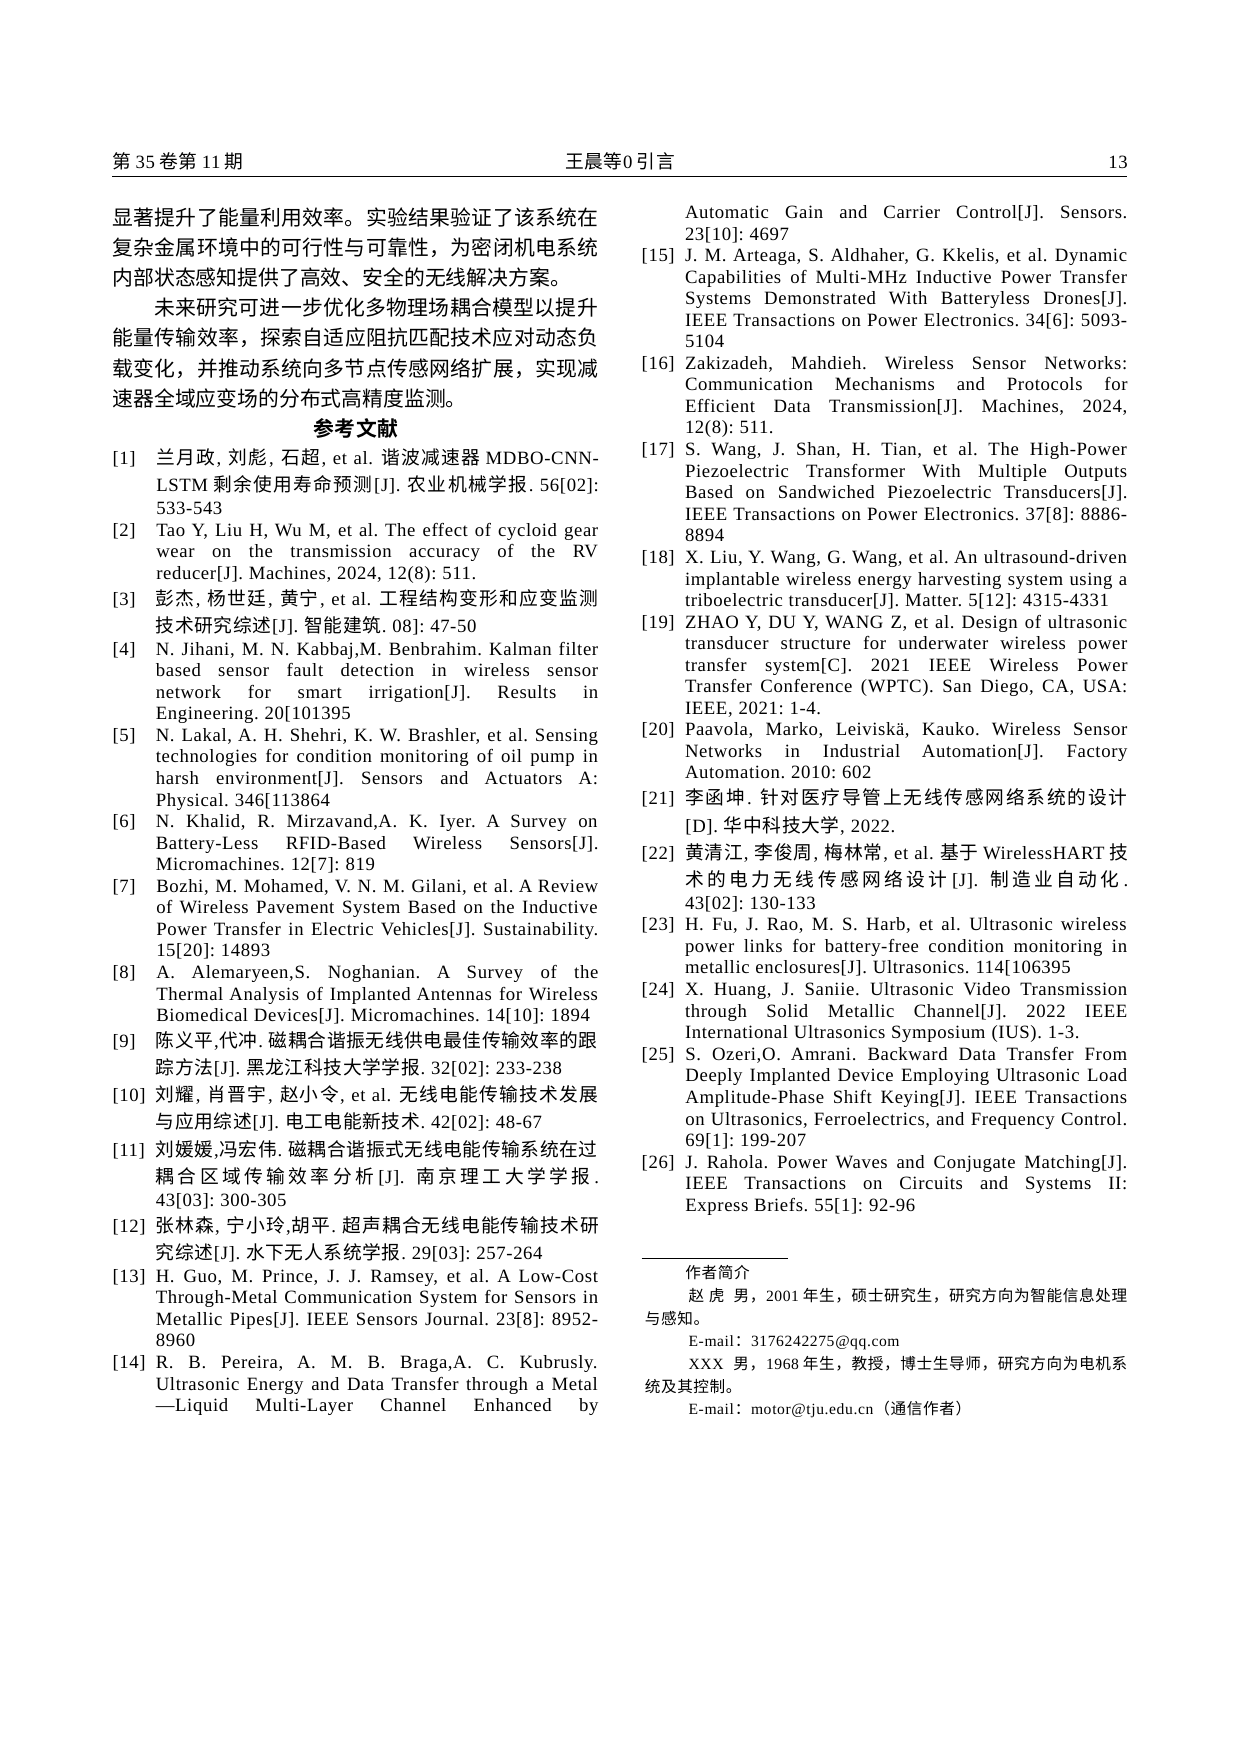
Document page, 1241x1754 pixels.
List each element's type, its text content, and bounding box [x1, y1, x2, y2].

text [14] R. B. Pereira, A. M. B. Braga,A. C. Kubrusly. Ultrasonic Energy and Data Transfer through a Metal—Liquid Multi-Layer Channel Enhanced by Automatic Gain and Carrier Control[J]. Sensors. 23[10]: 4697 [641, 201, 1128, 244]
text [18] X. Liu, Y. Wang, G. Wang, et al. An ultrasound-driven implantable wireless energy harvesting system using a triboelectric transducer[J]. Matter. 5[12]: 4315-4331 [641, 546, 1128, 611]
text [7] Bozhi, M. Mohamed, V. N. M. Gilani, et al. A Review of Wireless Pavement System Based on the Inductive Power Transfer in Electric Vehicles[J]. Sustainability. 15[20]: 14893 [112, 875, 599, 961]
text 参考文献 [112, 412, 599, 442]
text [15] J. M. Arteaga, S. Aldhaher, G. Kkelis, et al. Dynamic Capabilities of Multi-MHz Inductive Power Transfer Systems Demonstrated With Batteryless Drones[J]. IEEE Transactions on Power Electronics. 34[6]: 5093-5104 [641, 244, 1128, 352]
text [17] S. Wang, J. Shan, H. Tian, et al. The High-Power Piezoelectric Transformer With Multiple Outputs Based on Sandwiched Piezoelectric Transducers[J]. IEEE Transactions on Power Electronics. 37[8]: 8886-8894 [641, 438, 1128, 546]
text [9] 陈义平,代冲. 磁耦合谐振无线供电最佳传输效率的跟踪方法[J]. 黑龙江科技大学学报. 32[02]: 233-238 [112, 1026, 599, 1080]
text [21] 李函坤. 针对医疗导管上无线传感网络系统的设计[D]. 华中科技大学, 2022. [641, 783, 1128, 837]
text [25] S. Ozeri,O. Amrani. Backward Data Transfer From Deeply Implanted Device Employing Ultrasonic Load Amplitude-Phase Shift Keying[J]. IEEE Transactions on Ultrasonics, Ferroelectrics, and Frequency Control. 69[1]: 199-207 [641, 1043, 1128, 1151]
text 作者简介 [641, 1261, 1128, 1283]
text [11] 刘媛媛,冯宏伟. 磁耦合谐振式无线电能传输系统在过耦合区域传输效率分析[J]. 南京理工大学学报. 43[03]: 300-305 [112, 1134, 599, 1210]
text [3] 彭杰, 杨世廷, 黄宁, et al. 工程结构变形和应变监测技术研究综述[J]. 智能建筑. 08]: 47-50 [112, 583, 599, 637]
text E-mail：3176242275@qq.com [644, 1329, 1128, 1351]
text [10] 刘耀, 肖晋宇, 赵小令, et al. 无线电能传输技术发展与应用综述[J]. 电工电能新技术. 42[02]: 48-67 [112, 1080, 599, 1134]
text [14] R. B. Pereira, A. M. B. Braga,A. C. Kubrusly. Ultrasonic Energy and Data Transfer through a Metal—Liquid Multi-Layer Channel Enhanced by Automatic Gain and Carrier Control[J]. Sensors. 23[10]: 4697 [112, 1351, 599, 1416]
text 赵 虎 男，2001年生，硕士研究生，研究方向为智能信息处理与感知。 [644, 1283, 1128, 1329]
text [12] 张林森, 宁小玲,胡平. 超声耦合无线电能传输技术研究综述[J]. 水下无人系统学报. 29[03]: 257-264 [112, 1210, 599, 1265]
text [4] N. Jihani, M. N. Kabbaj,M. Benbrahim. Kalman filter based sensor fault detection in wireless sensor network for smart irrigation[J]. Results in Engineering. 20[101395 [112, 637, 599, 724]
text 未来研究可进一步优化多物理场耦合模型以提升能量传输效率，探索自适应阻抗匹配技术应对动态负载变化，并推动系统向多节点传感网络扩展，实现减速器全域应变场的分布式高精度监测。 [112, 291, 599, 412]
text [8] A. Alemaryeen,S. Noghanian. A Survey of the Thermal Analysis of Implanted Antennas for Wireless Biomedical Devices[J]. Micromachines. 14[10]: 1894 [112, 961, 599, 1026]
text [13] H. Guo, M. Prince, J. J. Ramsey, et al. A Low-Cost Through-Metal Communication System for Sensors in Metallic Pipes[J]. IEEE Sensors Journal. 23[8]: 8952-8960 [112, 1265, 599, 1351]
text XXX 男，1968年生，教授，博士生导师，研究方向为电机系统及其控制。 [644, 1351, 1128, 1396]
text [26] J. Rahola. Power Waves and Conjugate Matching[J]. IEEE Transactions on Circuits and Systems II: Express Briefs. 55[1]: 92-96 [641, 1151, 1128, 1215]
text [20] Paavola, Marko, Leiviskä, Kauko. Wireless Sensor Networks in Industrial Automation[J]. Factory Automation. 2010: 602 [641, 718, 1128, 783]
text [24] X. Huang, J. Saniie. Ultrasonic Video Transmission through Solid Metallic Channel[J]. 2022 IEEE International Ultrasonics Symposium (IUS). 1-3. [641, 978, 1128, 1043]
text E-mail：motor@tju.edu.cn（通信作者） [644, 1396, 1128, 1419]
text [22] 黄清江, 李俊周, 梅林常, et al. 基于WirelessHART技术的电力无线传感网络设计[J]. 制造业自动化. 43[02]: 130-133 [641, 837, 1128, 913]
text [23] H. Fu, J. Rao, M. S. Harb, et al. Ultrasonic wireless power links for battery-free condition monitoring in metallic enclosures[J]. Ultrasonics. 114[106395 [641, 913, 1128, 978]
text [5] N. Lakal, A. H. Shehri, K. W. Brashler, et al. Sensing technologies for condition monitoring of oil pump in harsh environment[J]. Sensors and Actuators A: Physical. 346[113864 [112, 724, 599, 810]
text [1] 兰月政, 刘彪, 石超, et al. 谐波减速器MDBO-CNN-LSTM剩余使用寿命预测[J]. 农业机械学报. 56[02]: 533-543 [112, 442, 599, 518]
text [2] Tao Y, Liu H, Wu M, et al. The effect of cycloid gear wear on the transmission accuracy of the RV reducer[J]. Machines, 2024, 12(8): 511. [112, 518, 599, 583]
text [6] N. Khalid, R. Mirzavand,A. K. Iyer. A Survey on Battery-Less RFID-Based Wireless Sensors[J]. Micromachines. 12[7]: 819 [112, 810, 599, 875]
text [19] ZHAO Y, DU Y, WANG Z, et al. Design of ultrasonic transducer structure for underwater wireless power transfer system[C]. 2021 IEEE Wireless Power Transfer Conference (WPTC). San Diego, CA, USA: IEEE, 2021: 1-4. [641, 611, 1128, 718]
text [16] Zakizadeh, Mahdieh. Wireless Sensor Networks: Communication Mechanisms and Protocols for Efficient Data Transmission[J]. Machines, 2024, 12(8): 511. [641, 352, 1128, 438]
